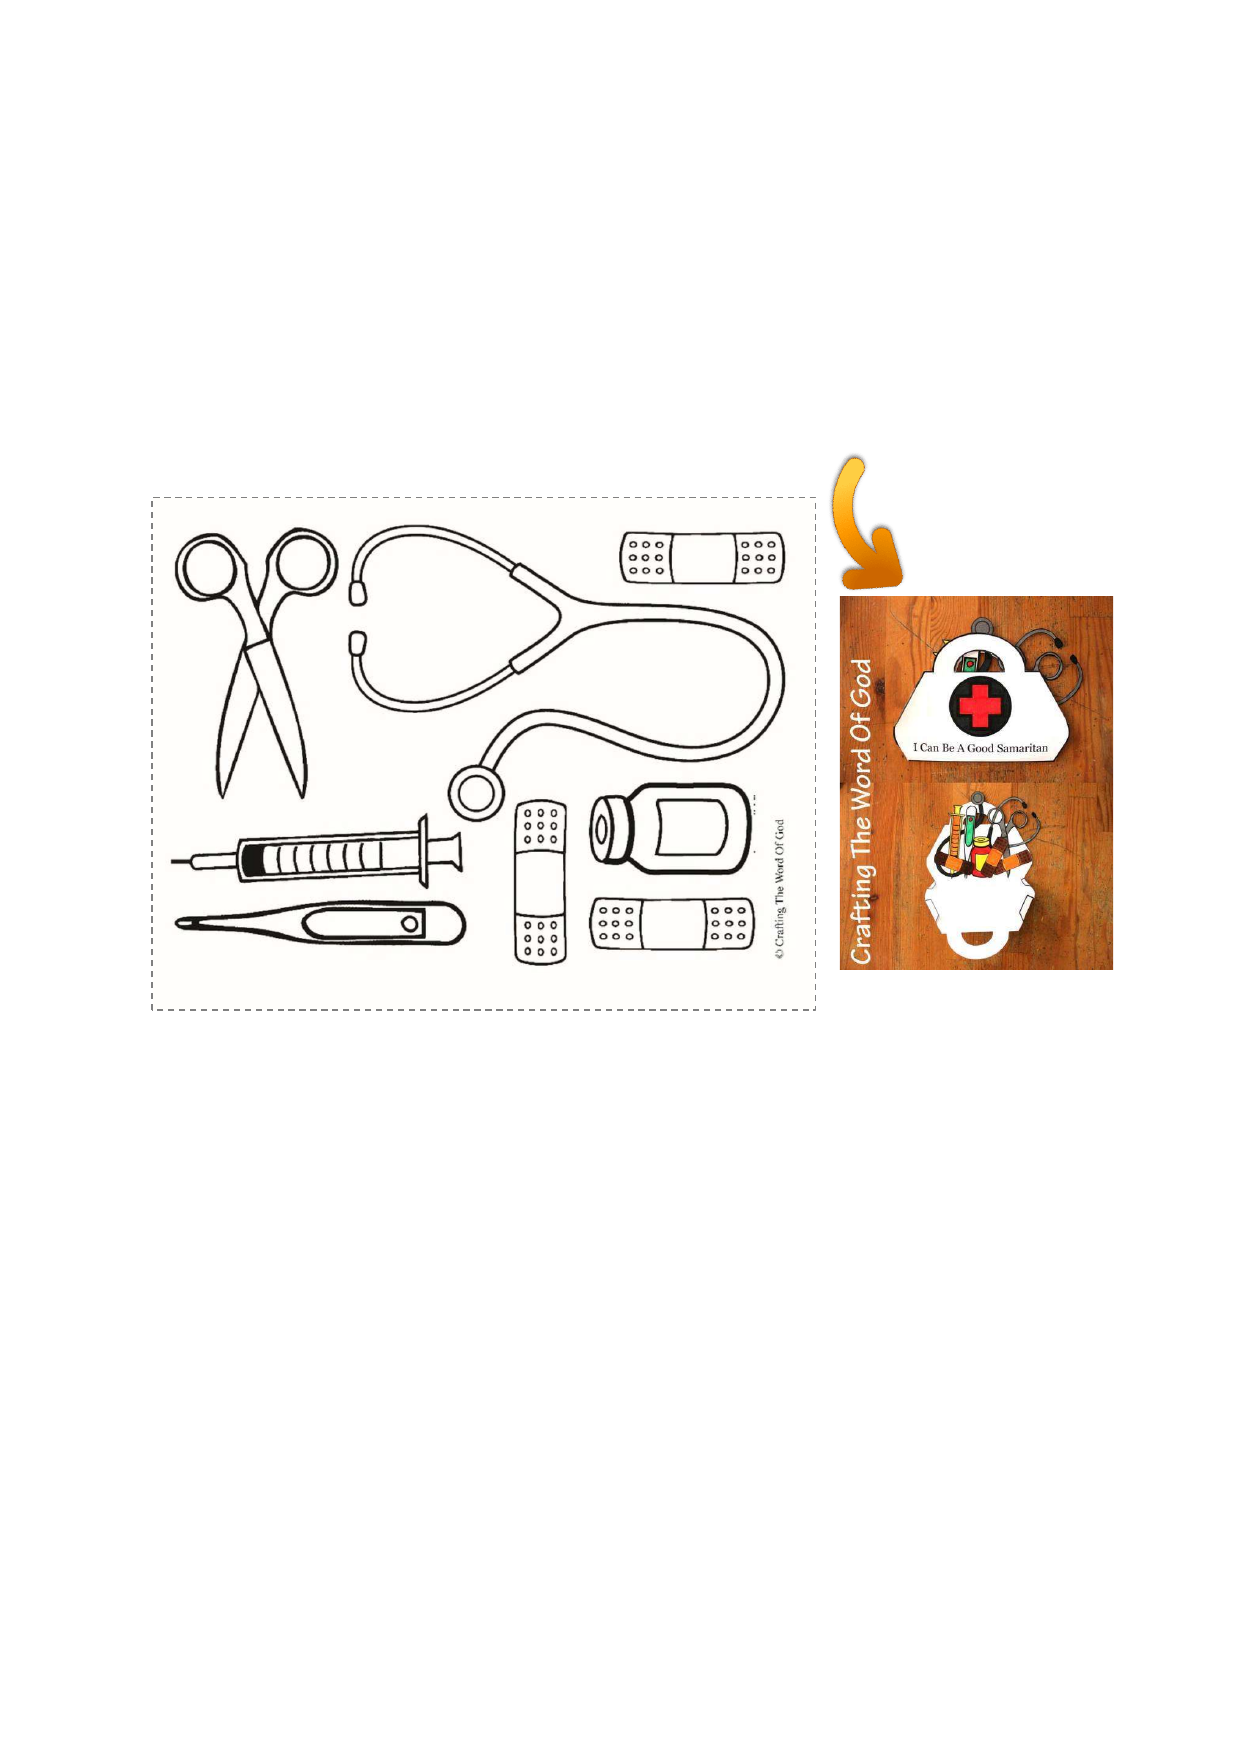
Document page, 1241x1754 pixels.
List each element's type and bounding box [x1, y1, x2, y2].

picture [153, 440, 1114, 1010]
